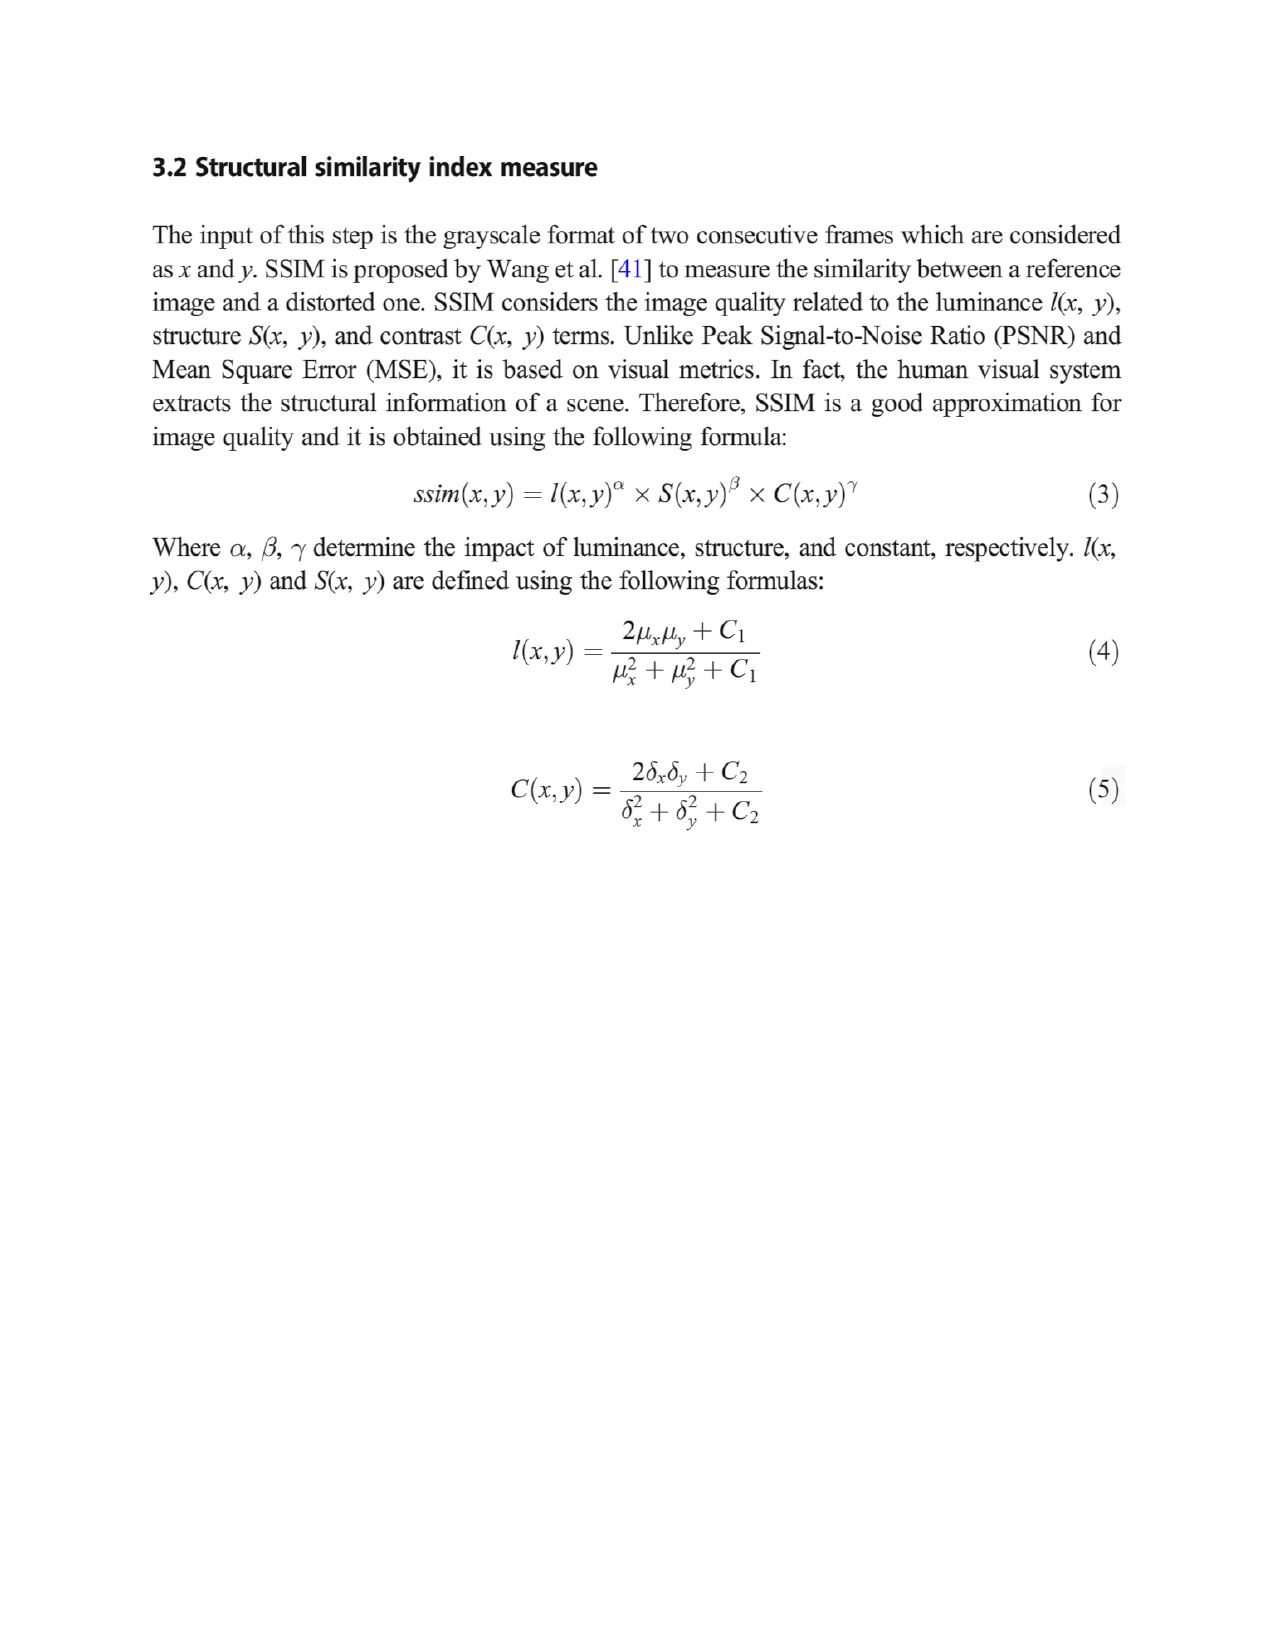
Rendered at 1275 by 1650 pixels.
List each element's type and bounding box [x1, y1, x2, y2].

picture [150, 150, 1125, 831]
